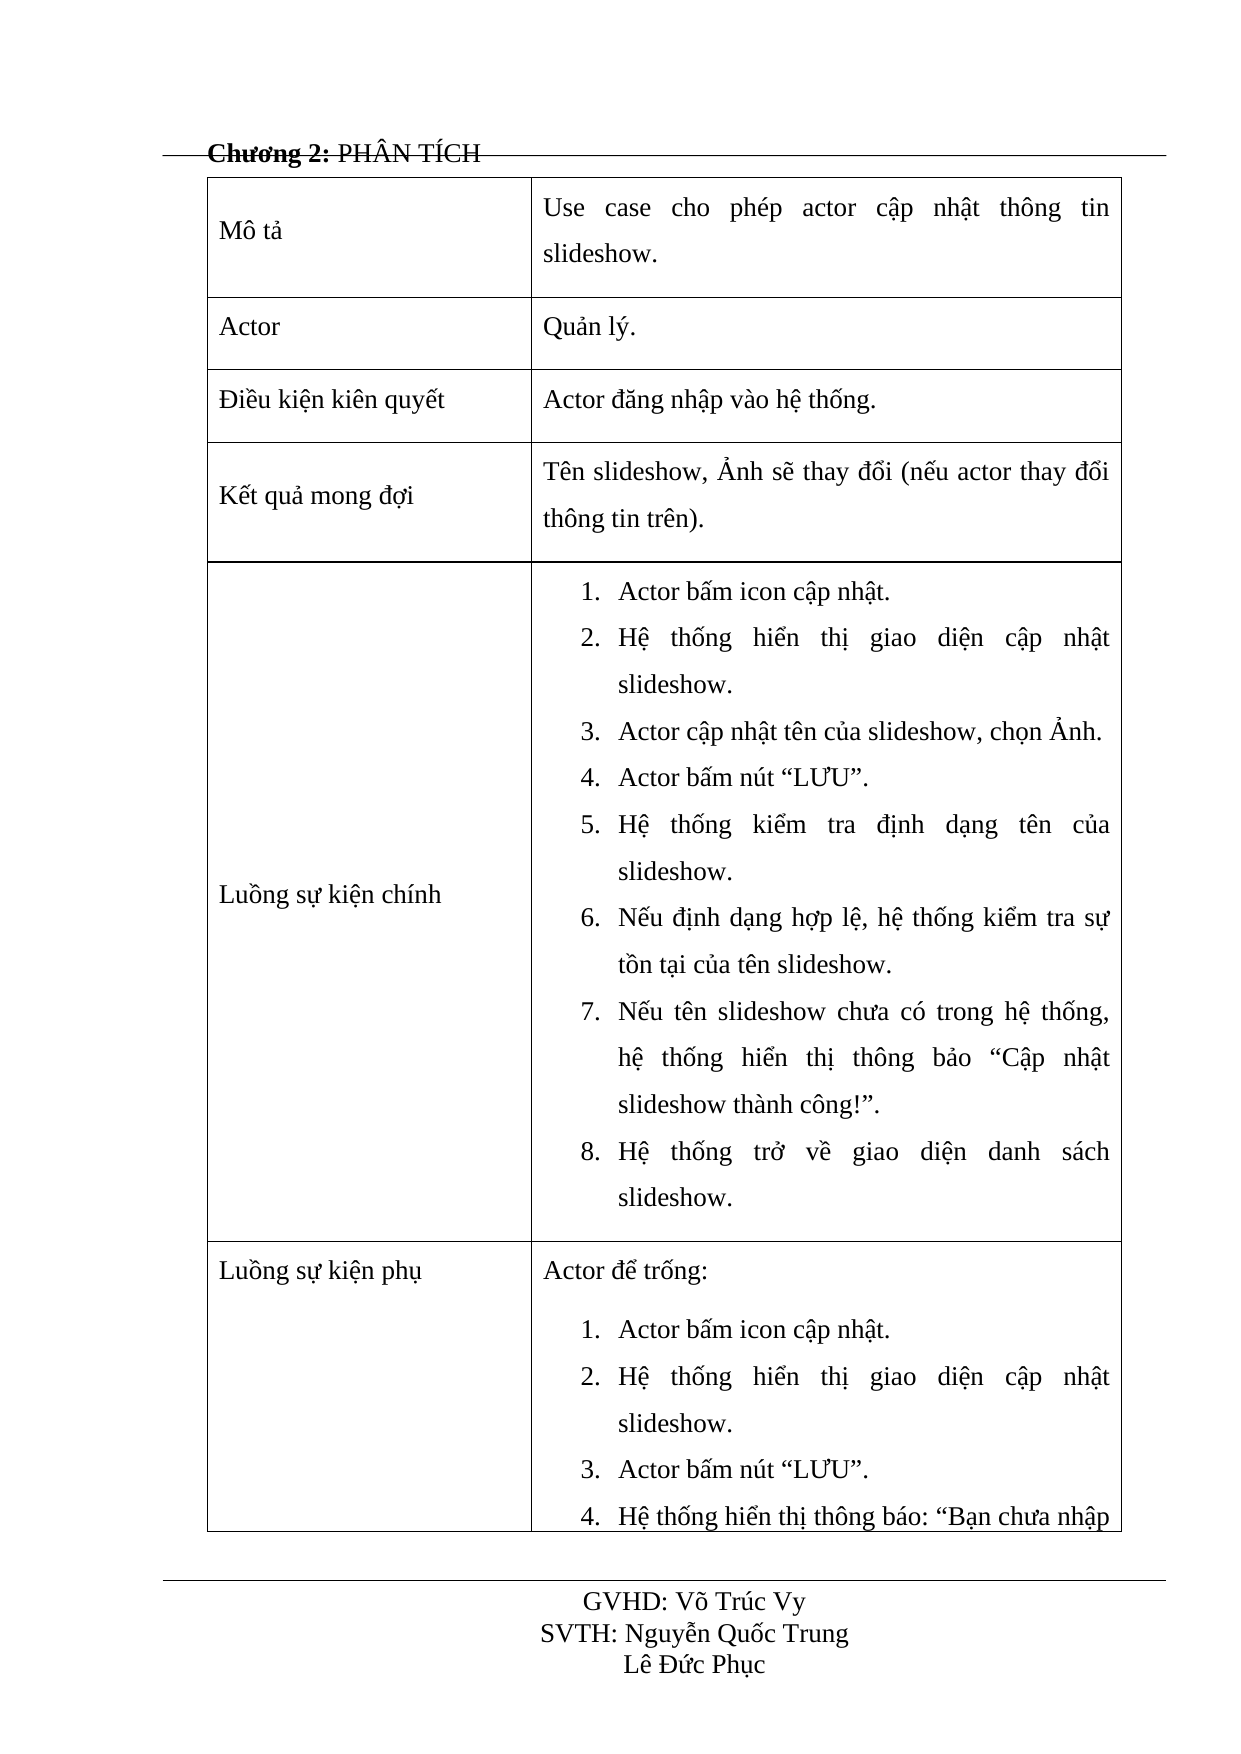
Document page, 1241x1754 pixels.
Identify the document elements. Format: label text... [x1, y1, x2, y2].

table_cell Quản lý. [532, 298, 1121, 369]
table_cell Luồng sự kiện chính [208, 563, 531, 1241]
table_cell Luồng sự kiện phụ [208, 1242, 531, 1531]
table_cell Tên slideshow, Ảnh sẽ thay đổi (nếu actor thay đổi thông tin trên). [532, 443, 1121, 561]
table_cell Use case cho phép actor cập nhật thông tin slideshow. [532, 178, 1121, 297]
table_cell Actor [208, 298, 531, 369]
table_cell Actor đăng nhập vào hệ thống. [532, 370, 1121, 442]
table_cell Actor bấm icon cập nhật. Hệ thống hiển thị giao diện cập nhật slideshow. Actor cập nhật tên của slideshow, chọn Ảnh. Actor bấm nút “LƯU”. Hệ thống kiểm tra định dạng tên của slideshow. Nếu định dạng hợp lệ, hệ thống kiểm tra sự tồn tại của tên slideshow. Nếu tên slideshow chưa có trong hệ thống, hệ thống hiển thị thông bảo “Cập nhật slideshow thành công!”. Hệ thống trở về giao diện danh sách slideshow. [532, 563, 1121, 1241]
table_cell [532, 1242, 1121, 1531]
table_cell Kết quả mong đợi [208, 443, 531, 561]
table_cell Mô tả [208, 178, 531, 297]
table_cell Điều kiện kiên quyết [208, 370, 531, 442]
